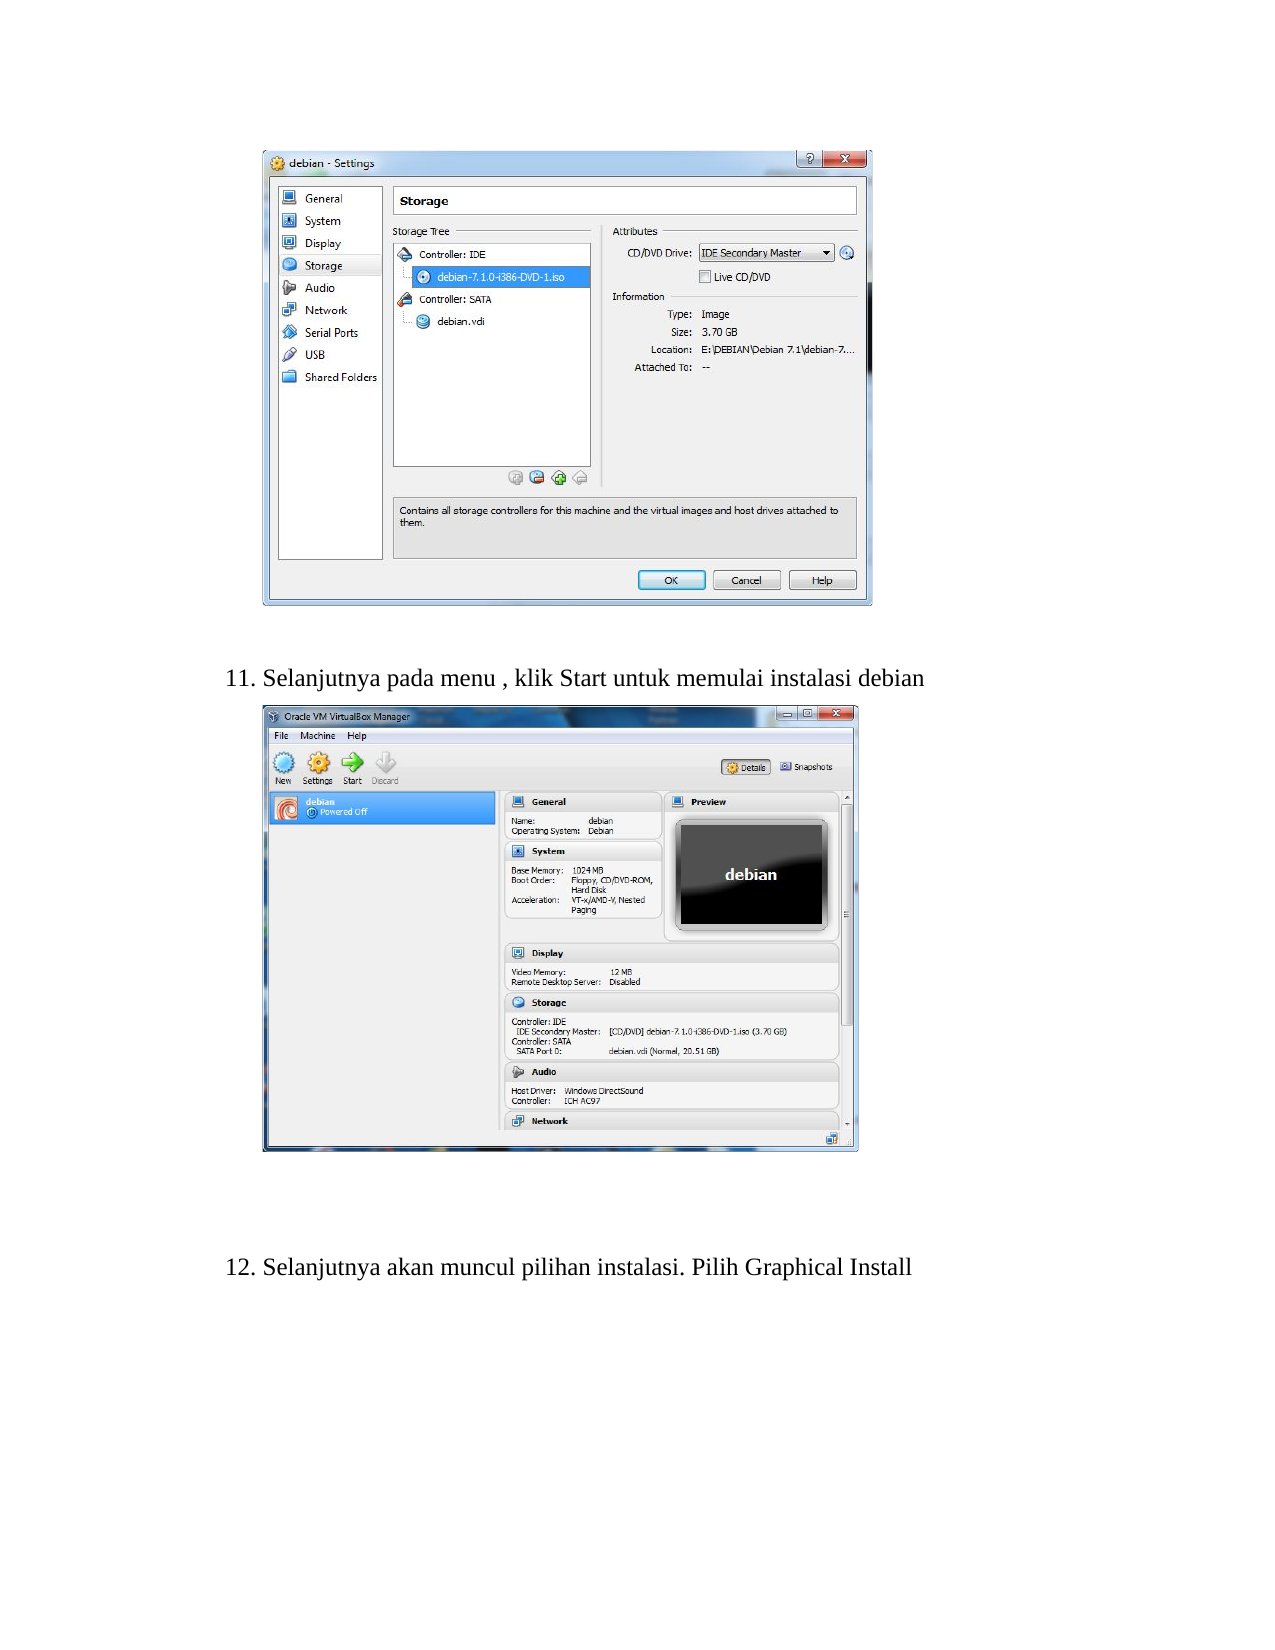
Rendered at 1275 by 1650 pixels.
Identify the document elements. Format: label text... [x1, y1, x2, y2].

list Selanjutnya akan muncul pilihan instalasi. Pilih Graphical Install [225, 1252, 1125, 1281]
list Selanjutnya pada menu , klik Start untuk memulai instalasi debian [225, 663, 1125, 691]
picture [262, 150, 873, 606]
picture [262, 705, 859, 1152]
